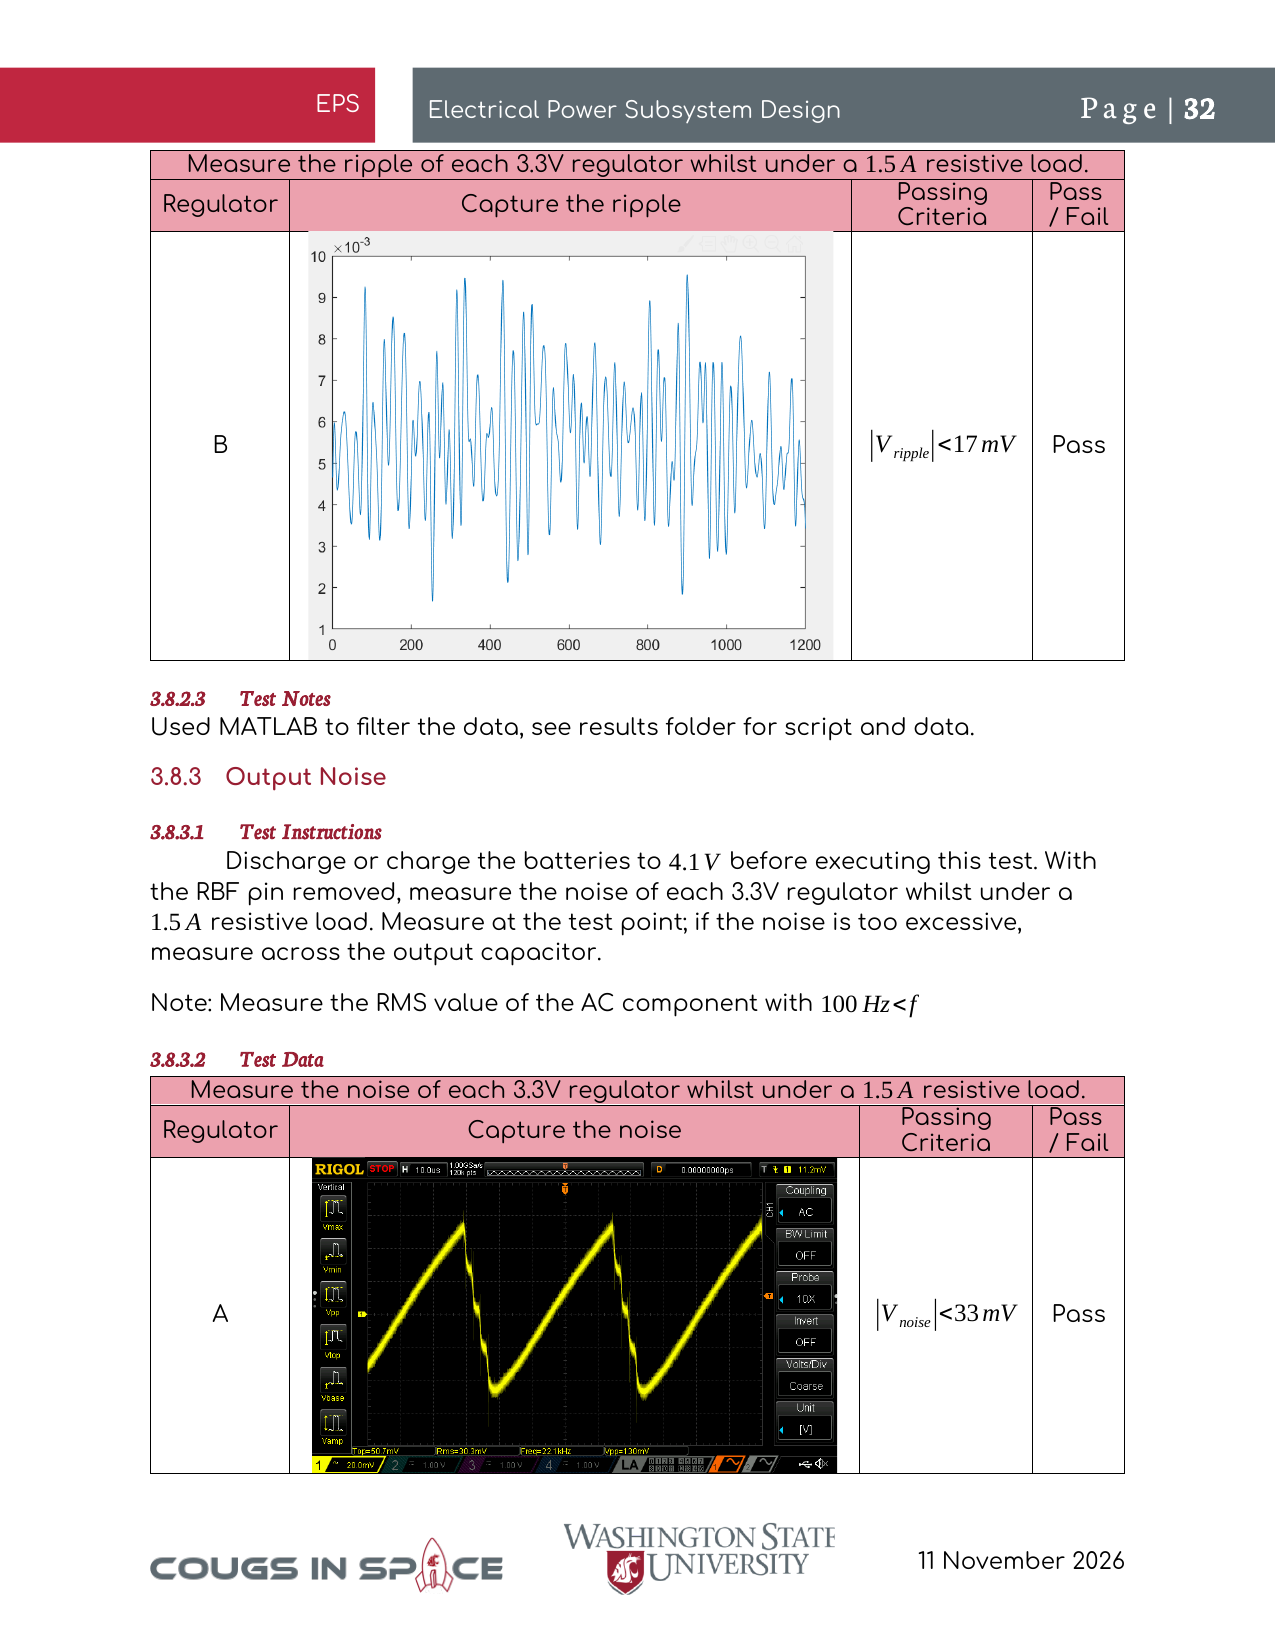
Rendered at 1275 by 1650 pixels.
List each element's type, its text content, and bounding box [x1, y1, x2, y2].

subtitle Test Instructions [150, 815, 1125, 844]
table_header Measure the noise of each 3.3V regulator whilst under a resistive load. [151, 1077, 1124, 1104]
table_cell [290, 1158, 312, 1473]
table_cell Passing Criteria [860, 1106, 1032, 1157]
table_cell B [151, 232, 289, 660]
table_cell [838, 1158, 859, 1473]
table_cell Pass / Fail [1033, 1106, 1124, 1157]
subtitle Test Notes [150, 682, 1125, 711]
table_cell [852, 232, 1032, 660]
text Used MATLAB to filter the data, see results folder for script and data. [150, 715, 1125, 741]
subtitle Output Noise [150, 765, 1125, 791]
text Note: Measure the RMS value of the AC component with [150, 991, 1125, 1018]
table_cell Capture the noise [290, 1106, 859, 1157]
table_cell Capture the ripple [290, 180, 851, 231]
table_cell A [151, 1158, 289, 1473]
table_cell Regulator [151, 1106, 289, 1157]
table_cell Regulator [151, 180, 289, 231]
subtitle Test Data [150, 1043, 1125, 1072]
table_header Measure the ripple of each 3.3V regulator whilst under a resistive load. [151, 151, 1124, 179]
picture [312, 1157, 838, 1473]
table_cell Passing Criteria [852, 180, 1032, 231]
picture [150, 1537, 503, 1594]
table_cell [834, 232, 851, 660]
table_cell Pass [1033, 1158, 1124, 1473]
picture [562, 1522, 835, 1594]
table_cell Pass / Fail [1033, 180, 1124, 231]
picture [308, 231, 834, 660]
table_cell Pass [1033, 232, 1124, 660]
text Discharge or charge the batteries to before executing this test. With the RBF pin removed, measure the noise of each 3.3V regulator whilst under a resistive load. Measure at the test point; if the noise is too excessive, measure across the output capacitor. [150, 848, 1125, 966]
table_cell [860, 1158, 1032, 1473]
table_cell [290, 232, 308, 660]
